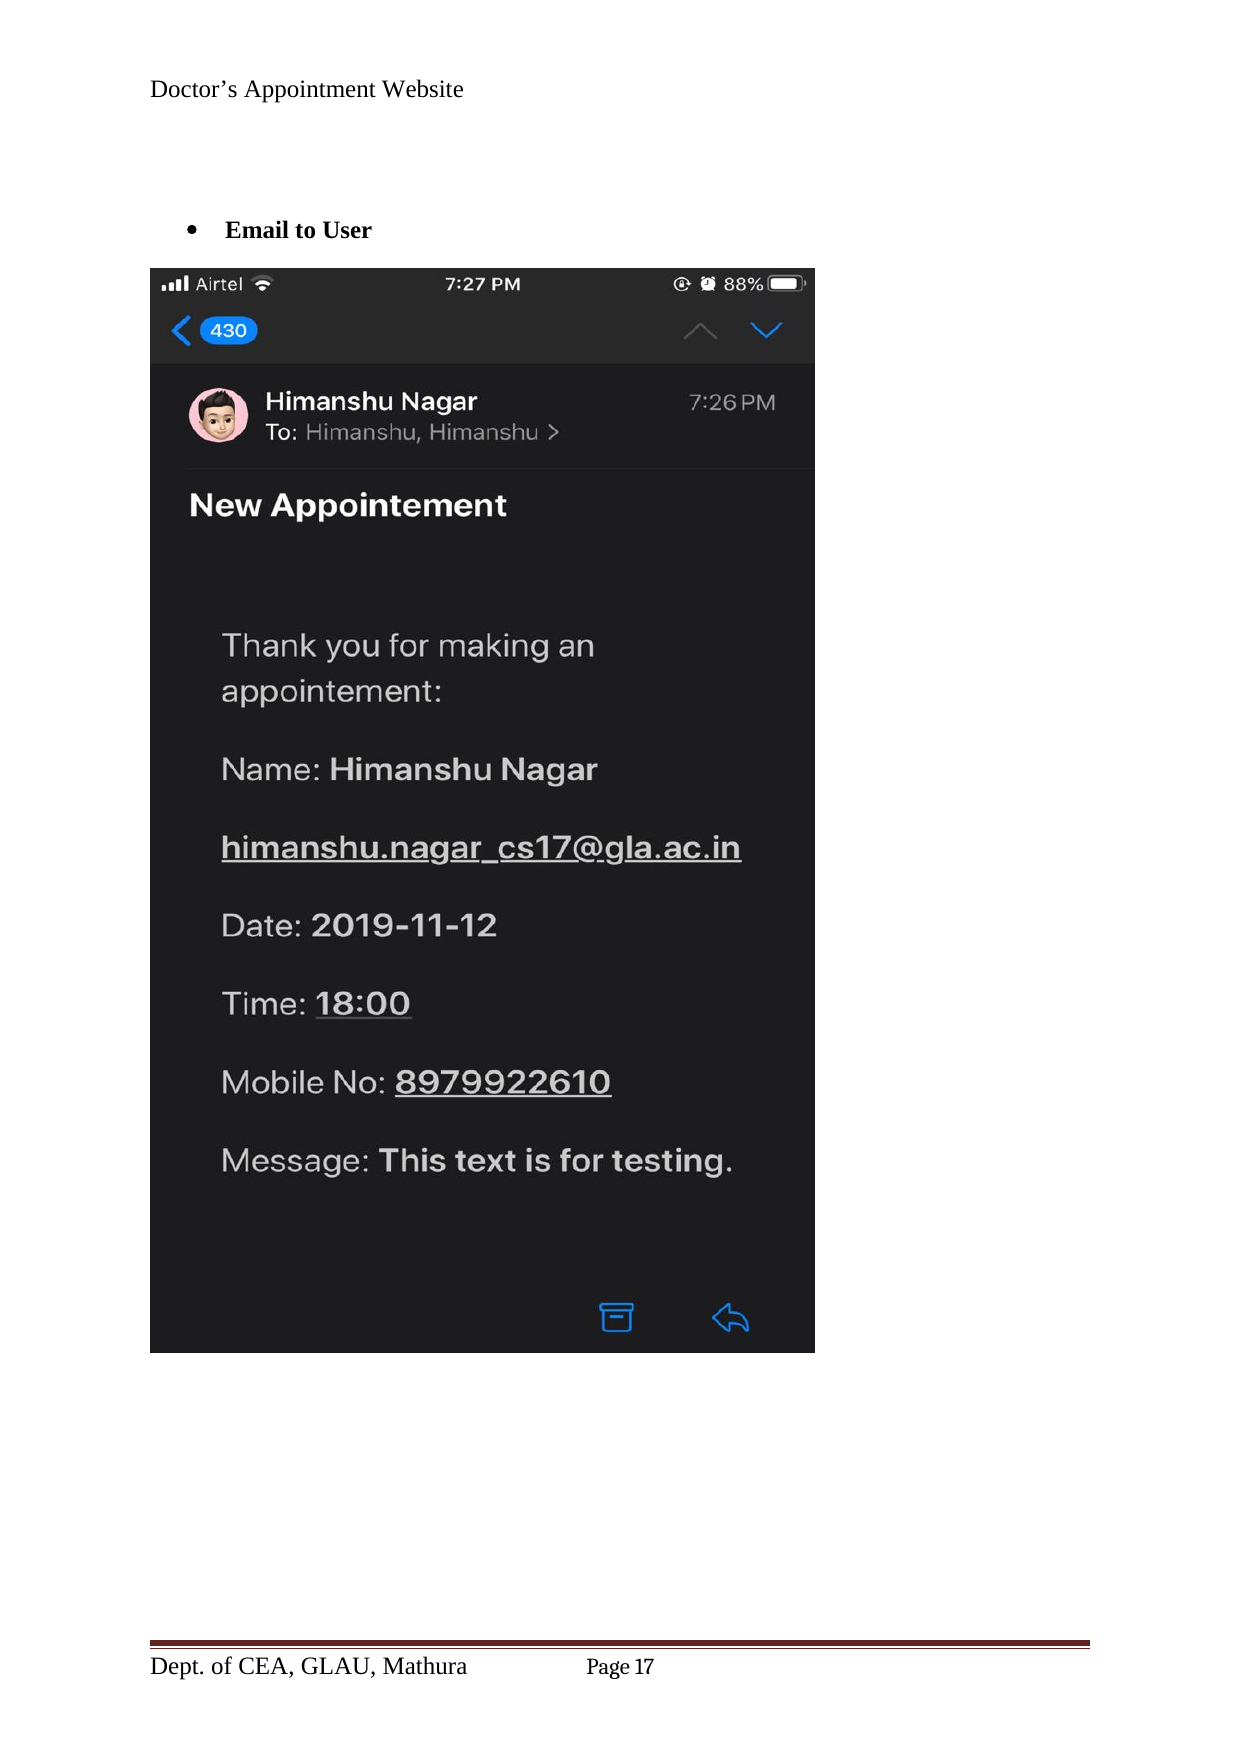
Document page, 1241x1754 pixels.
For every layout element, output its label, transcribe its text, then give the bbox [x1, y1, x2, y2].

list Email to User [187, 215, 1090, 244]
picture [150, 268, 815, 1353]
